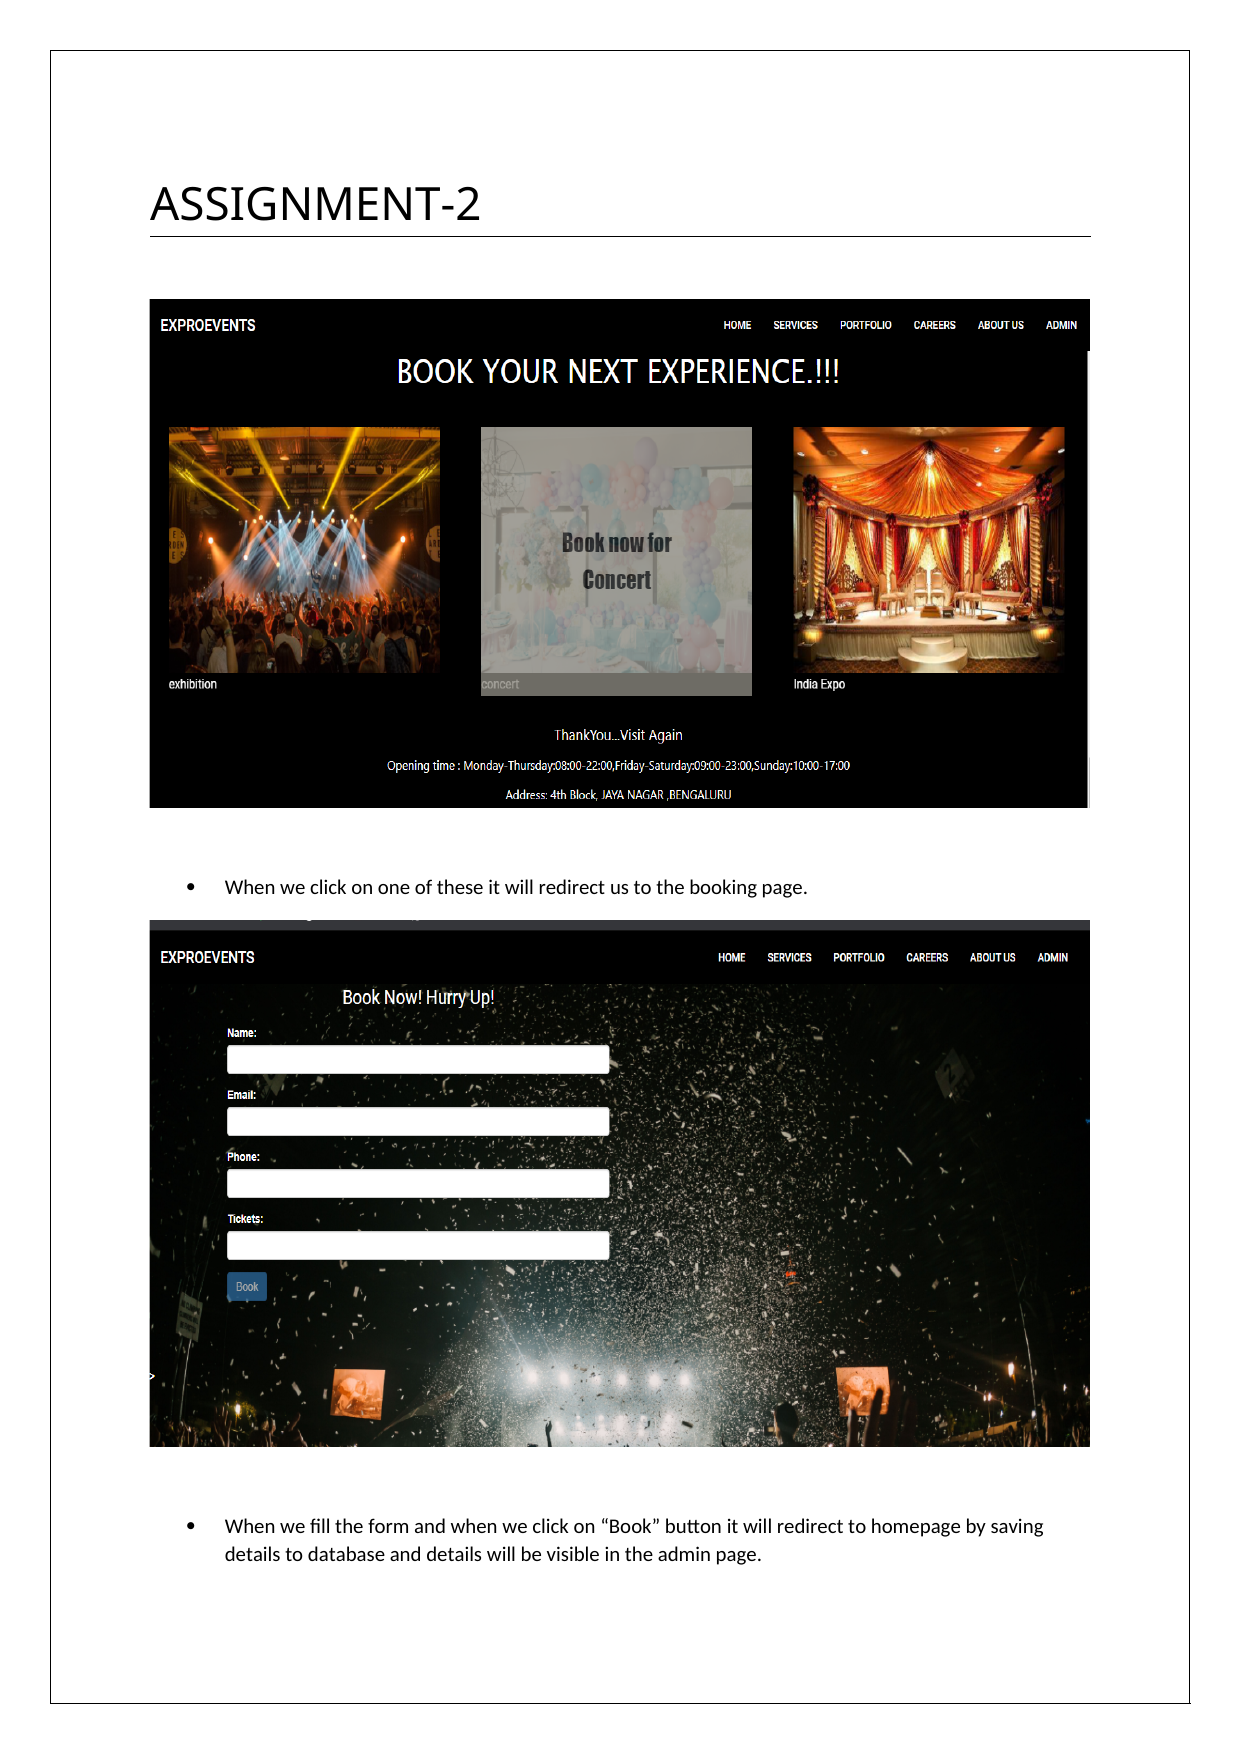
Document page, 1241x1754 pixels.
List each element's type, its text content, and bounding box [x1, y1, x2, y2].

picture [149, 920, 1090, 1447]
list When we click on one of these it will redirect us to the booking page. [187, 874, 1091, 899]
picture [149, 299, 1090, 808]
list When we fill the form and when we click on “Book” button it will redirect to homepage by saving details to database and details will be visible in the admin page. [187, 1513, 1091, 1566]
